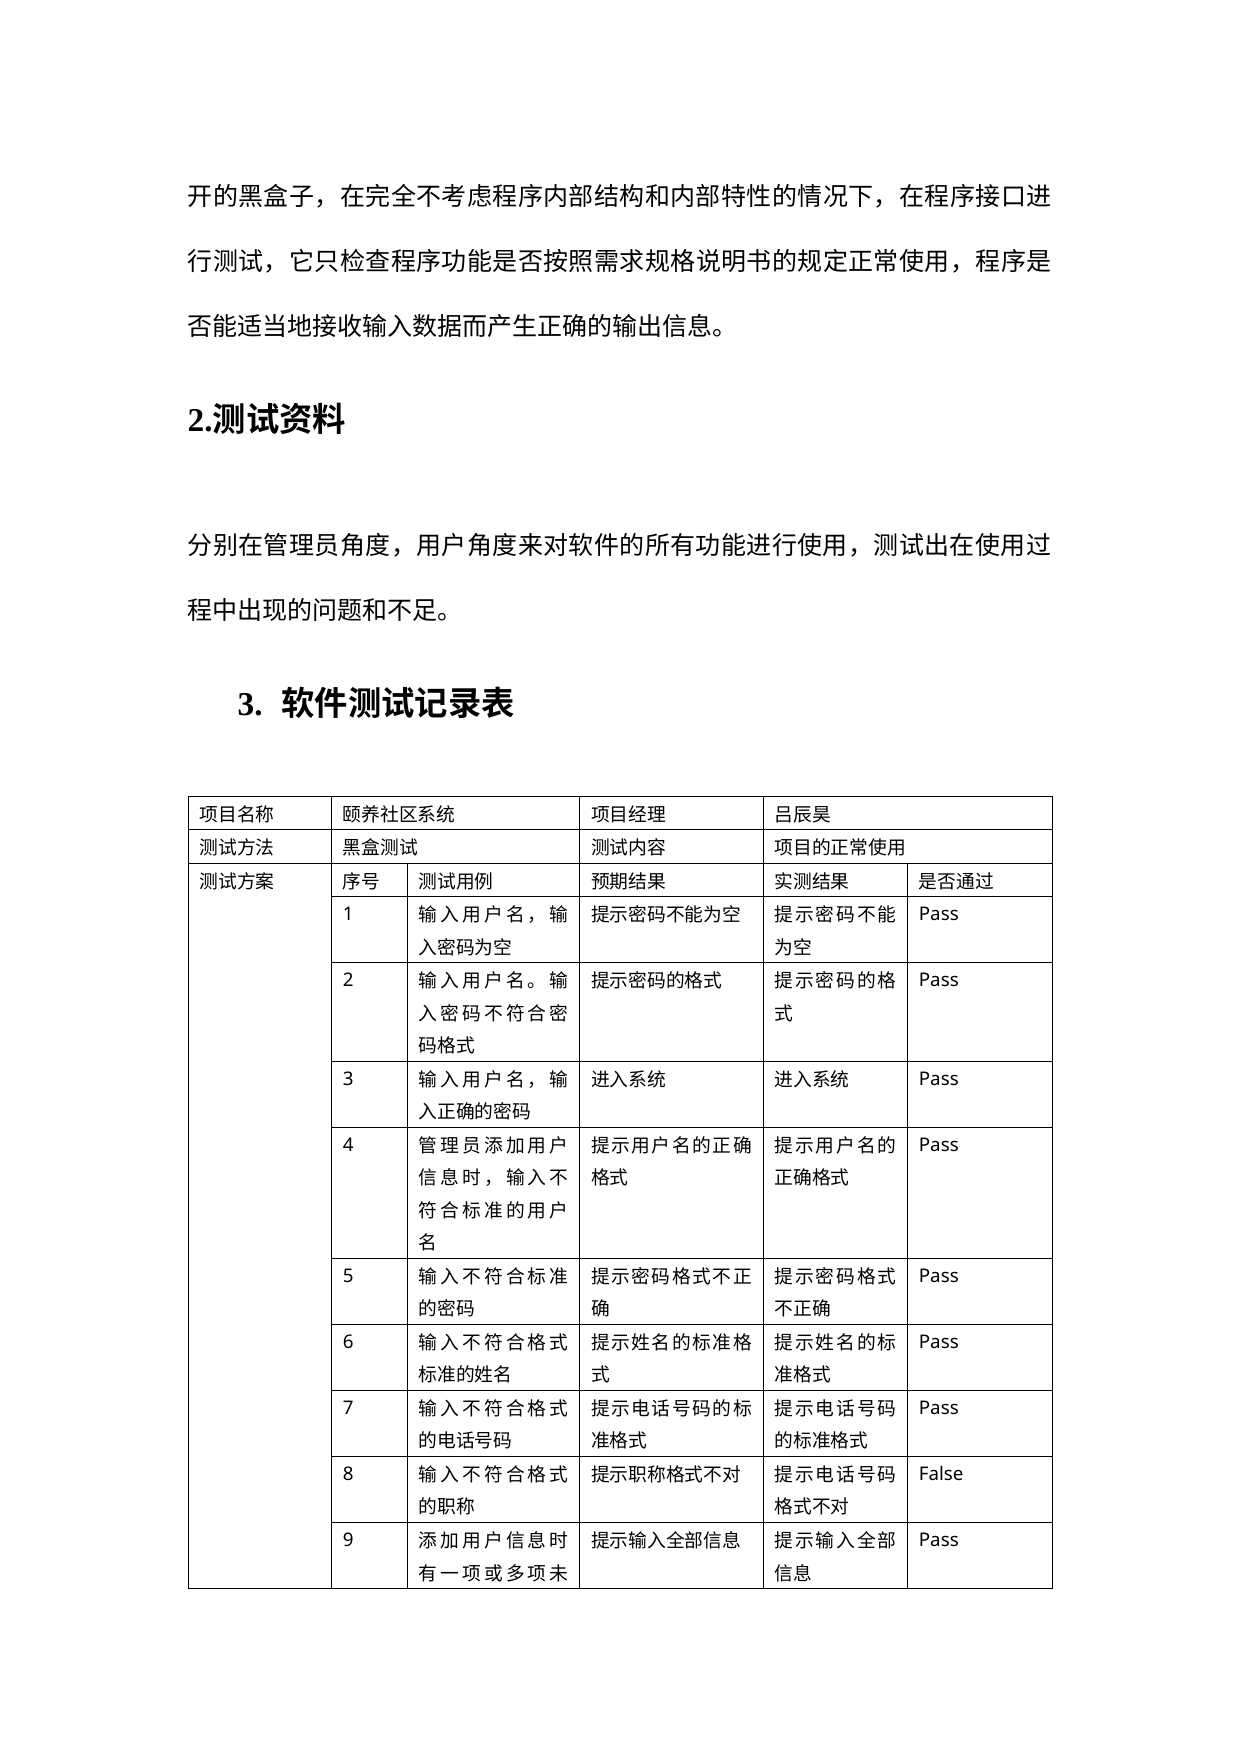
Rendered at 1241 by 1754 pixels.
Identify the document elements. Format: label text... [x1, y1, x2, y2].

table_header 吕辰昊 [764, 797, 1052, 829]
table_cell 提示电话号码的标准格式 [764, 1391, 907, 1456]
table_cell Pass [908, 1523, 1052, 1588]
table_cell Pass [908, 1128, 1052, 1258]
table_cell 输入不符合标准的密码 [408, 1259, 579, 1324]
table_cell 预期结果 [580, 864, 763, 896]
table_cell 黑盒测试 [332, 830, 579, 863]
table_cell 提示密码格式不正确 [580, 1259, 763, 1324]
table_cell 提示姓名的标准格式 [580, 1325, 763, 1390]
table_cell 输入用户名。输入密码不符合密码格式 [408, 963, 579, 1061]
table_header 项目名称 [189, 797, 331, 829]
table_header 项目经理 [580, 797, 763, 829]
table_cell 测试方法 [189, 830, 331, 863]
subtitle 2.测试资料 [187, 384, 1053, 449]
table_cell 序号 [332, 864, 407, 896]
table_cell 项目的正常使用 [764, 830, 1052, 863]
table_cell 输入不符合格式标准的姓名 [408, 1325, 579, 1390]
table_cell Pass [908, 897, 1052, 962]
table_cell 5 [332, 1259, 407, 1324]
table_cell 添加用户信息时有一项或多项未填写 [408, 1523, 579, 1588]
table_cell 进入系统 [580, 1062, 763, 1127]
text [187, 162, 1053, 357]
table_cell 输入用户名，输入密码为空 [408, 897, 579, 962]
table_cell 提示输入全部信息 [764, 1523, 907, 1588]
table_cell 输入不符合格式的电话号码 [408, 1391, 579, 1456]
table_cell 提示密码不能为空 [580, 897, 763, 962]
table_cell 6 [332, 1325, 407, 1390]
table_cell 提示输入全部信息 [580, 1523, 763, 1588]
table_cell 8 [332, 1457, 407, 1522]
table_cell 7 [332, 1391, 407, 1456]
table_cell 提示姓名的标准格式 [764, 1325, 907, 1390]
table_cell 4 [332, 1128, 407, 1258]
table_cell 测试用例 [408, 864, 579, 896]
subtitle 软件测试记录表 [237, 668, 1053, 733]
table_cell 提示用户名的正确格式 [580, 1128, 763, 1258]
table_cell Pass [908, 1259, 1052, 1324]
table_cell Pass [908, 1062, 1052, 1127]
table_cell 是否通过 [908, 864, 1052, 896]
table_cell 测试内容 [580, 830, 763, 863]
table_cell 2 [332, 963, 407, 1061]
table_cell 进入系统 [764, 1062, 907, 1127]
table_cell 输入用户名，输入正确的密码 [408, 1062, 579, 1127]
table_cell 提示职称格式不对 [580, 1457, 763, 1522]
table_cell 提示密码不能为空 [764, 897, 907, 962]
table_cell 3 [332, 1062, 407, 1127]
table_cell 提示电话号码格式不对 [764, 1457, 907, 1522]
table_cell Pass [908, 963, 1052, 1061]
table_cell 1 [332, 897, 407, 962]
table_cell 实测结果 [764, 864, 907, 896]
text 分别在管理员角度，用户角度来对软件的所有功能进行使用，测试出在使用过程中出现的问题和不足。 [187, 511, 1053, 641]
table_cell Pass [908, 1325, 1052, 1390]
table_cell 测试方案 [189, 864, 331, 1588]
table_cell Pass [908, 1391, 1052, 1456]
table_cell 提示密码的格式 [764, 963, 907, 1061]
table_cell 提示电话号码的标准格式 [580, 1391, 763, 1456]
table_cell 管理员添加用户信息时，输入不符合标准的用户名 [408, 1128, 579, 1258]
table_header 颐养社区系统 [332, 797, 579, 829]
table_cell 提示用户名的正确格式 [764, 1128, 907, 1258]
table_cell 提示密码的格式 [580, 963, 763, 1061]
table_cell 9 [332, 1523, 407, 1588]
table_cell False [908, 1457, 1052, 1522]
table_cell 输入不符合格式的职称 [408, 1457, 579, 1522]
table_cell 提示密码格式不正确 [764, 1259, 907, 1324]
